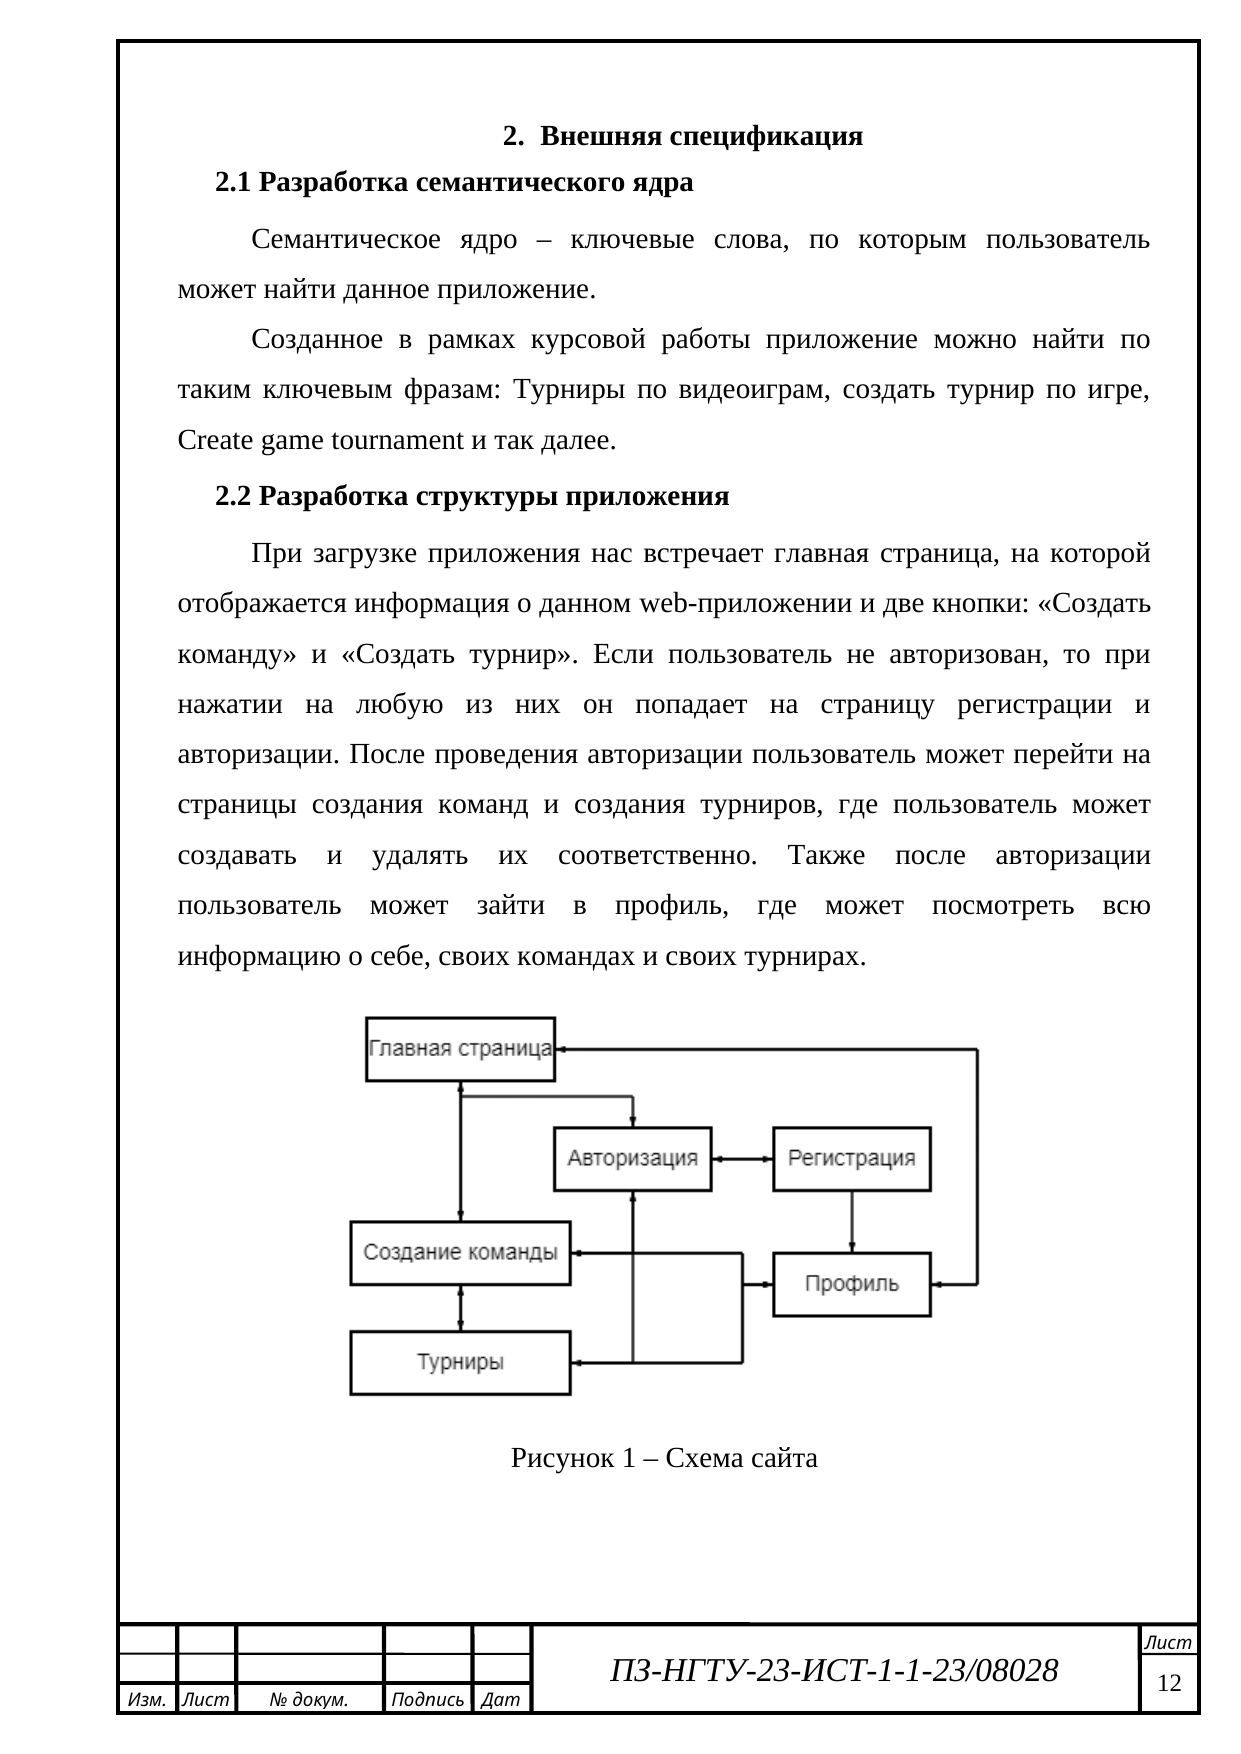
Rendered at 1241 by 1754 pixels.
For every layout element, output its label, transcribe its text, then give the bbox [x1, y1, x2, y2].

text Семантическое ядро – ключевые слова, по которым пользователь может найти данное приложение. [177, 221, 1152, 304]
subtitle 2.1 Разработка семантического ядра [215, 164, 1152, 198]
text Созданное в рамках курсовой работы приложение можно найти по таким ключевым фразам: Турниры по видеоиграм, создать турнир по игре, Create game tournament и так далее. [177, 321, 1152, 456]
picture [320, 987, 1009, 1426]
subtitle 2.2 Разработка структуры приложения [215, 478, 1152, 512]
subtitle Внешняя спецификация [215, 118, 1152, 152]
text При загрузке приложения нас встречает главная страница, на которой отображается информация о данном web-приложении и две кнопки: «Создать команду» и «Создать турнир». Если пользователь не авторизован, то при нажатии на любую из них он попадает на страницу регистрации и авторизации. После проведения авторизации пользователь может перейти на страницы создания команд и создания турниров, где пользователь может создавать и удалять их соответственно. Также после авторизации пользователь может зайти в профиль, где может посмотреть всю информацию о себе, своих командах и своих турнирах. [177, 535, 1152, 971]
text Рисунок 1 – Схема сайта [177, 1440, 1152, 1473]
